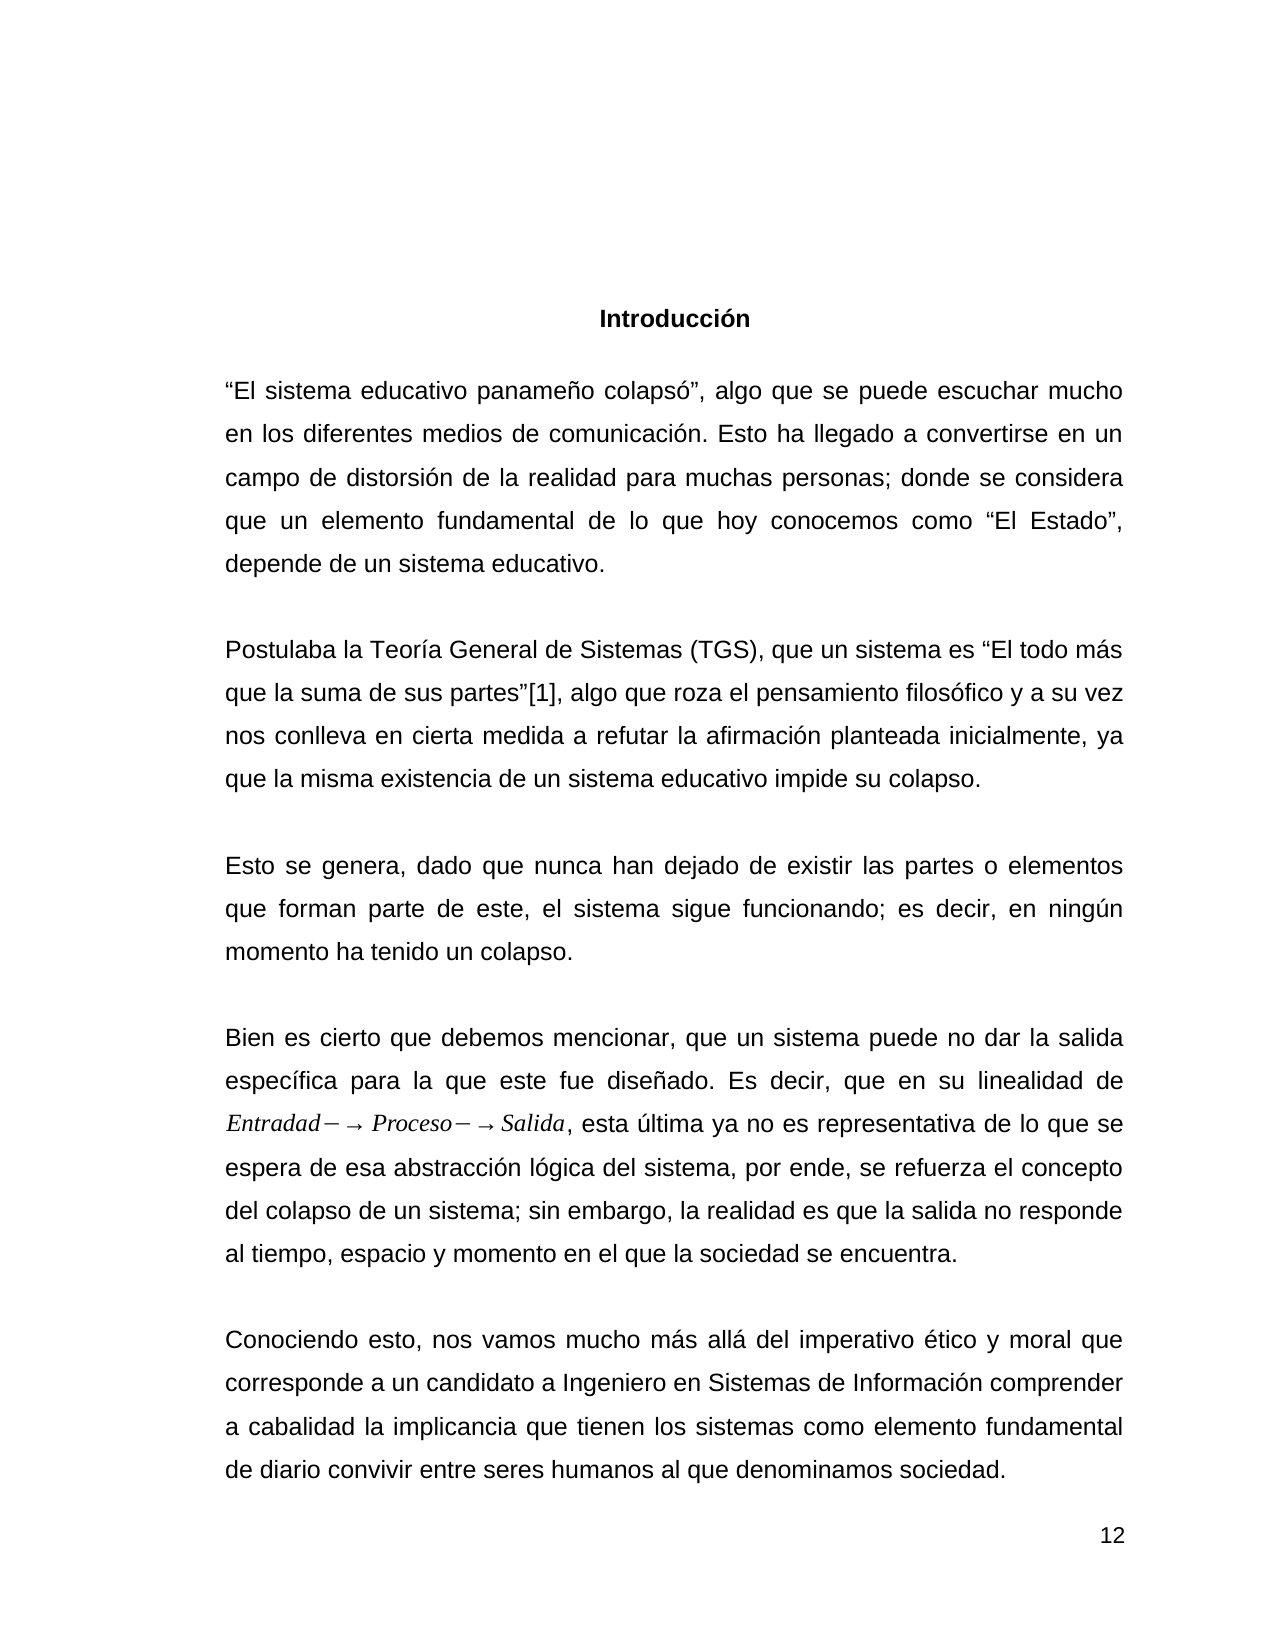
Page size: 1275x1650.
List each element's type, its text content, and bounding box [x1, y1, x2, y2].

subtitle Introducción [225, 304, 1125, 333]
text Bien es cierto que debemos mencionar, que un sistema puede no dar la salida específica para la que este fue diseñado. Es decir, que en su linealidad de , esta última ya no es representativa de lo que se espera de esa abstracción lógica del sistema, por ende, se refuerza el concepto del colapso de un sistema; sin embargo, la realidad es que la salida no responde al tiempo, espacio y momento en el que la sociedad se encuentra. [225, 1023, 1125, 1268]
text Postulaba la Teoría General de Sistemas (TGS), que un sistema es “El todo más que la suma de sus partes”, algo que roza el pensamiento filosófico y a su vez nos conlleva en cierta medida a refutar la afirmación planteada inicialmente, ya que la misma existencia de un sistema educativo impide su colapso. [225, 635, 1125, 793]
text “El sistema educativo panameño colapsó”, algo que se puede escuchar mucho en los diferentes medios de comunicación. Esto ha llegado a convertirse en un campo de distorsión de la realidad para muchas personas; donde se considera que un elemento fundamental de lo que hoy conocemos como “El Estado”, depende de un sistema educativo. [225, 376, 1125, 577]
text Esto se genera, dado que nunca han dejado de existir las partes o elementos que forman parte de este, el sistema sigue funcionando; es decir, en ningún momento ha tenido un colapso. [225, 851, 1125, 966]
text Conociendo esto, nos vamos mucho más allá del imperativo ético y moral que corresponde a un candidato a Ingeniero en Sistemas de Información comprender a cabalidad la implicancia que tienen los sistemas como elemento fundamental de diario convivir entre seres humanos al que denominamos sociedad. [225, 1325, 1125, 1483]
